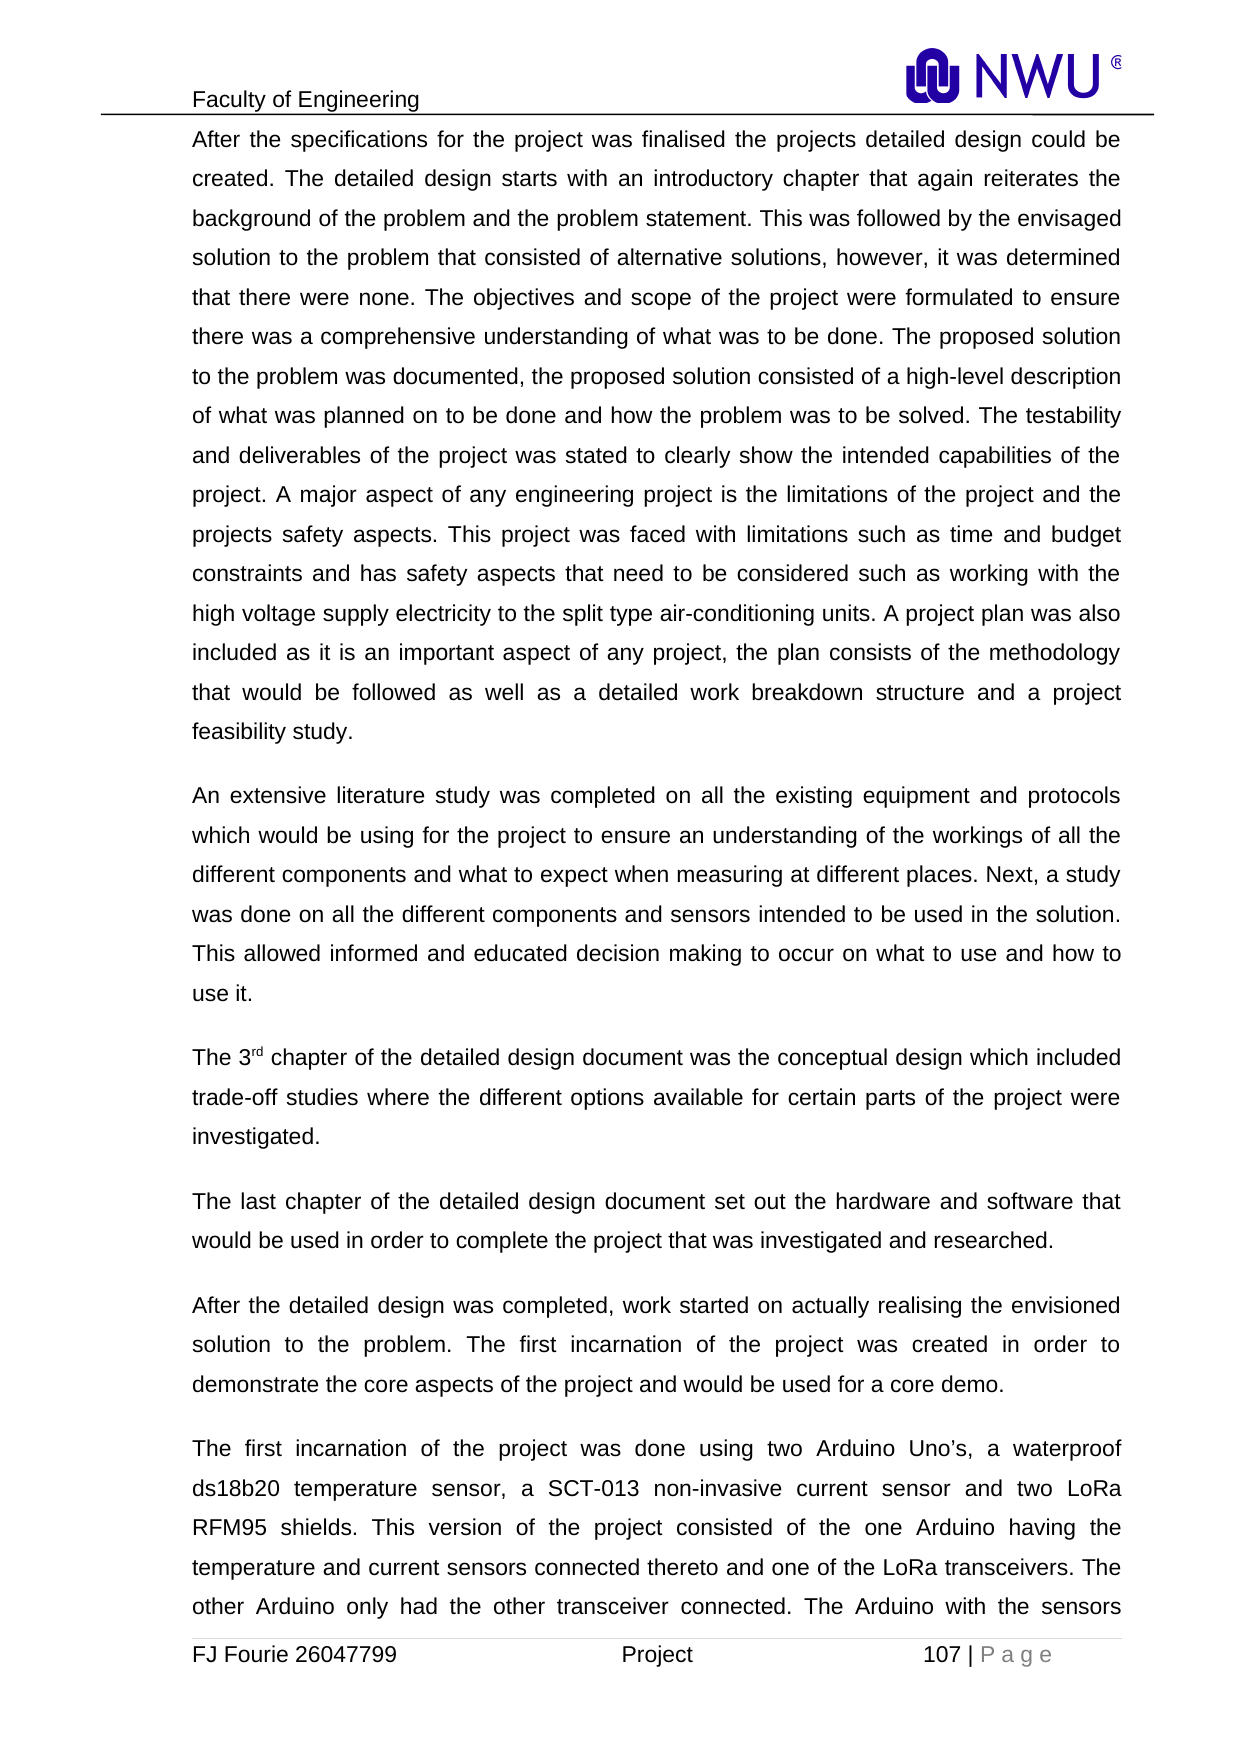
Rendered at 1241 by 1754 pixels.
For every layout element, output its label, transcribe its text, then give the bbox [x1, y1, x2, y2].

text After the specifications for the project was finalised the projects detailed design could be created. The detailed design starts with an introductory chapter that again reiterates the background of the problem and the problem statement. This was followed by the envisaged solution to the problem that consisted of alternative solutions, however, it was determined that there were none. The objectives and scope of the project were formulated to ensure there was a comprehensive understanding of what was to be done. The proposed solution to the problem was documented, the proposed solution consisted of a high-level description of what was planned on to be done and how the problem was to be solved. The testability and deliverables of the project was stated to clearly show the intended capabilities of the project. A major aspect of any engineering project is the limitations of the project and the projects safety aspects. This project was faced with limitations such as time and budget constraints and has safety aspects that need to be considered such as working with the high voltage supply electricity to the split type air-conditioning units. A project plan was also included as it is an important aspect of any project, the plan consists of the methodology that would be followed as well as a detailed work breakdown structure and a project feasibility study. [192, 126, 1122, 744]
text After the detailed design was completed, work started on actually realising the envisioned solution to the problem. The first incarnation of the project was created in order to demonstrate the core aspects of the project and would be used for a core demo. [192, 1292, 1122, 1397]
text An extensive literature study was completed on all the existing equipment and protocols which would be using for the project to ensure an understanding of the workings of all the different components and what to expect when measuring at different places. Next, a study was done on all the different components and sensors intended to be used in the solution. This allowed informed and educated decision making to occur on what to use and how to use it. [192, 782, 1122, 1006]
text The 3rd chapter of the detailed design document was the conceptual design which included trade-off studies where the different options available for certain parts of the project were investigated. [192, 1044, 1122, 1150]
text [192, 1435, 1122, 1619]
picture [905, 48, 1122, 103]
text The last chapter of the detailed design document set out the hardware and software that would be used in order to complete the project that was investigated and researched. [192, 1188, 1122, 1254]
